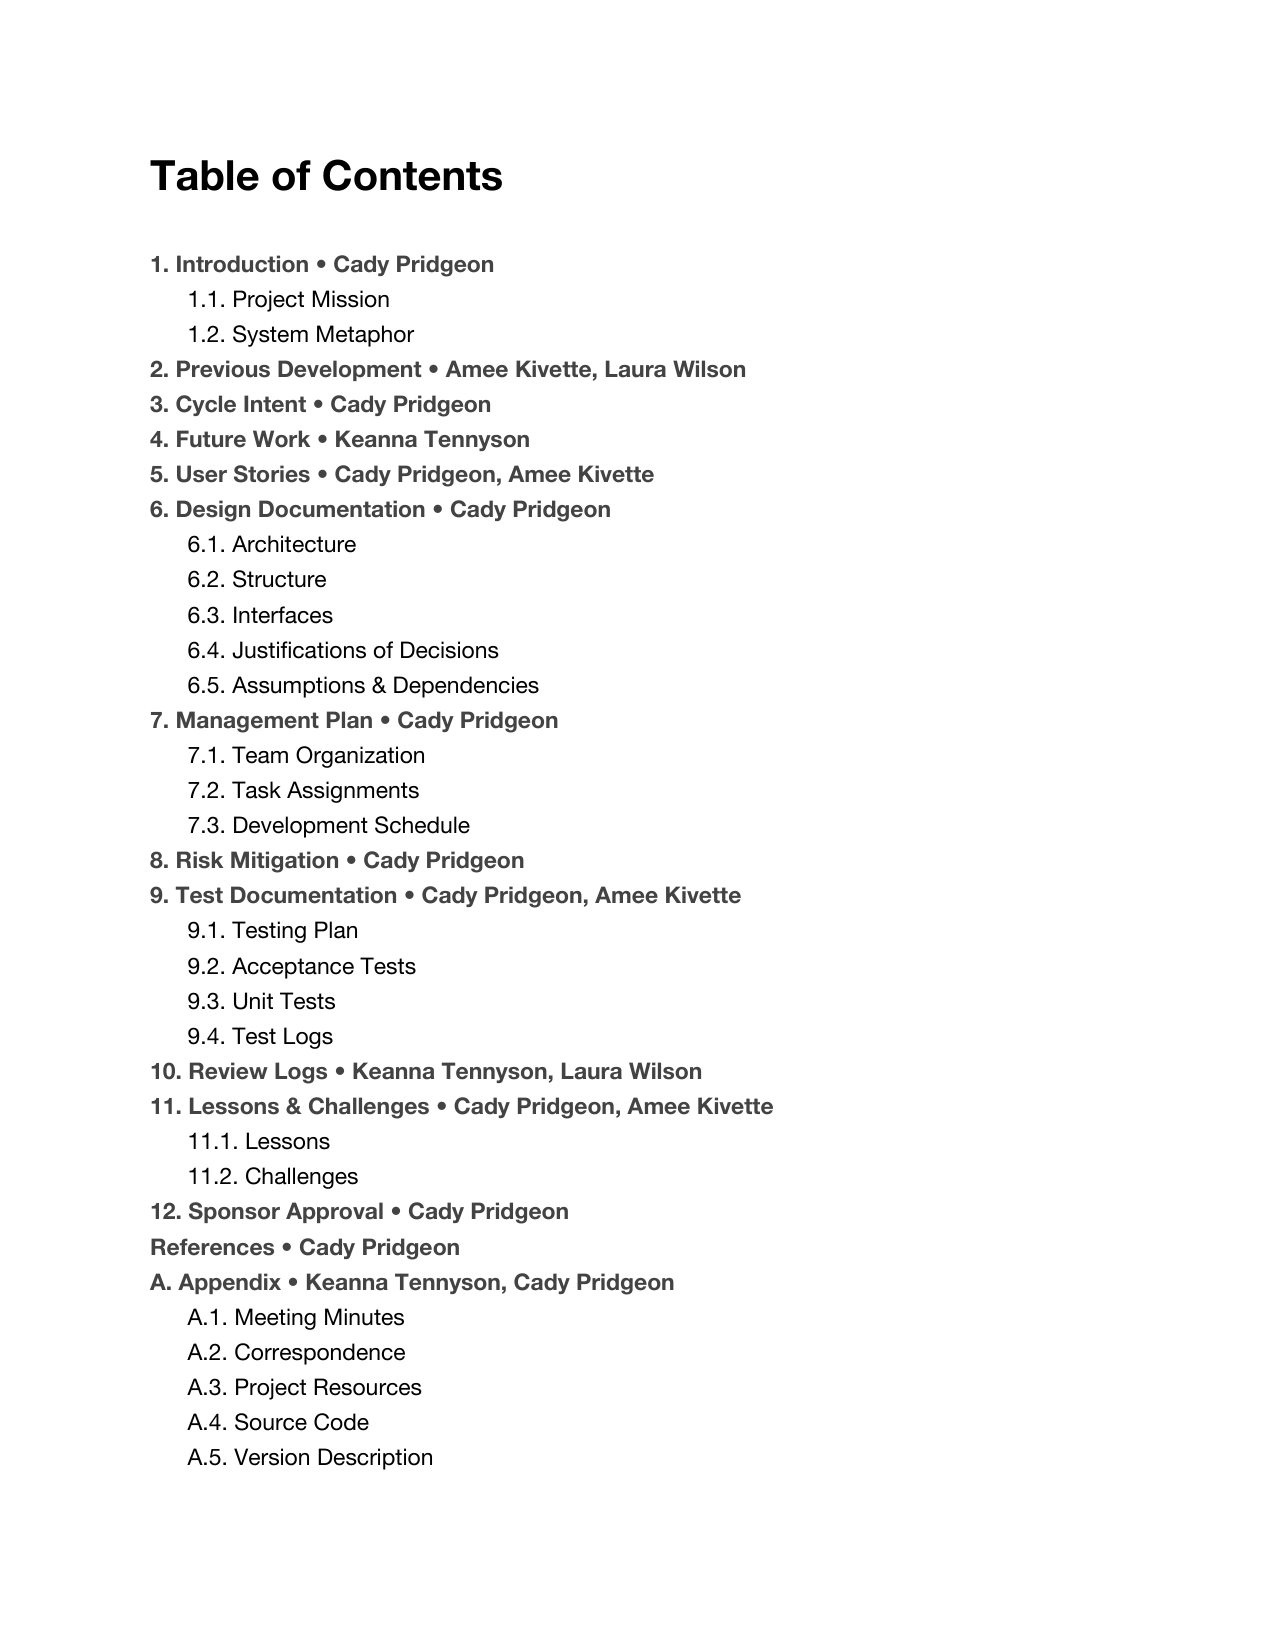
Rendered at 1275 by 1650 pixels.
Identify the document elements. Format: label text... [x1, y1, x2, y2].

title Table of Contents [150, 150, 1125, 202]
